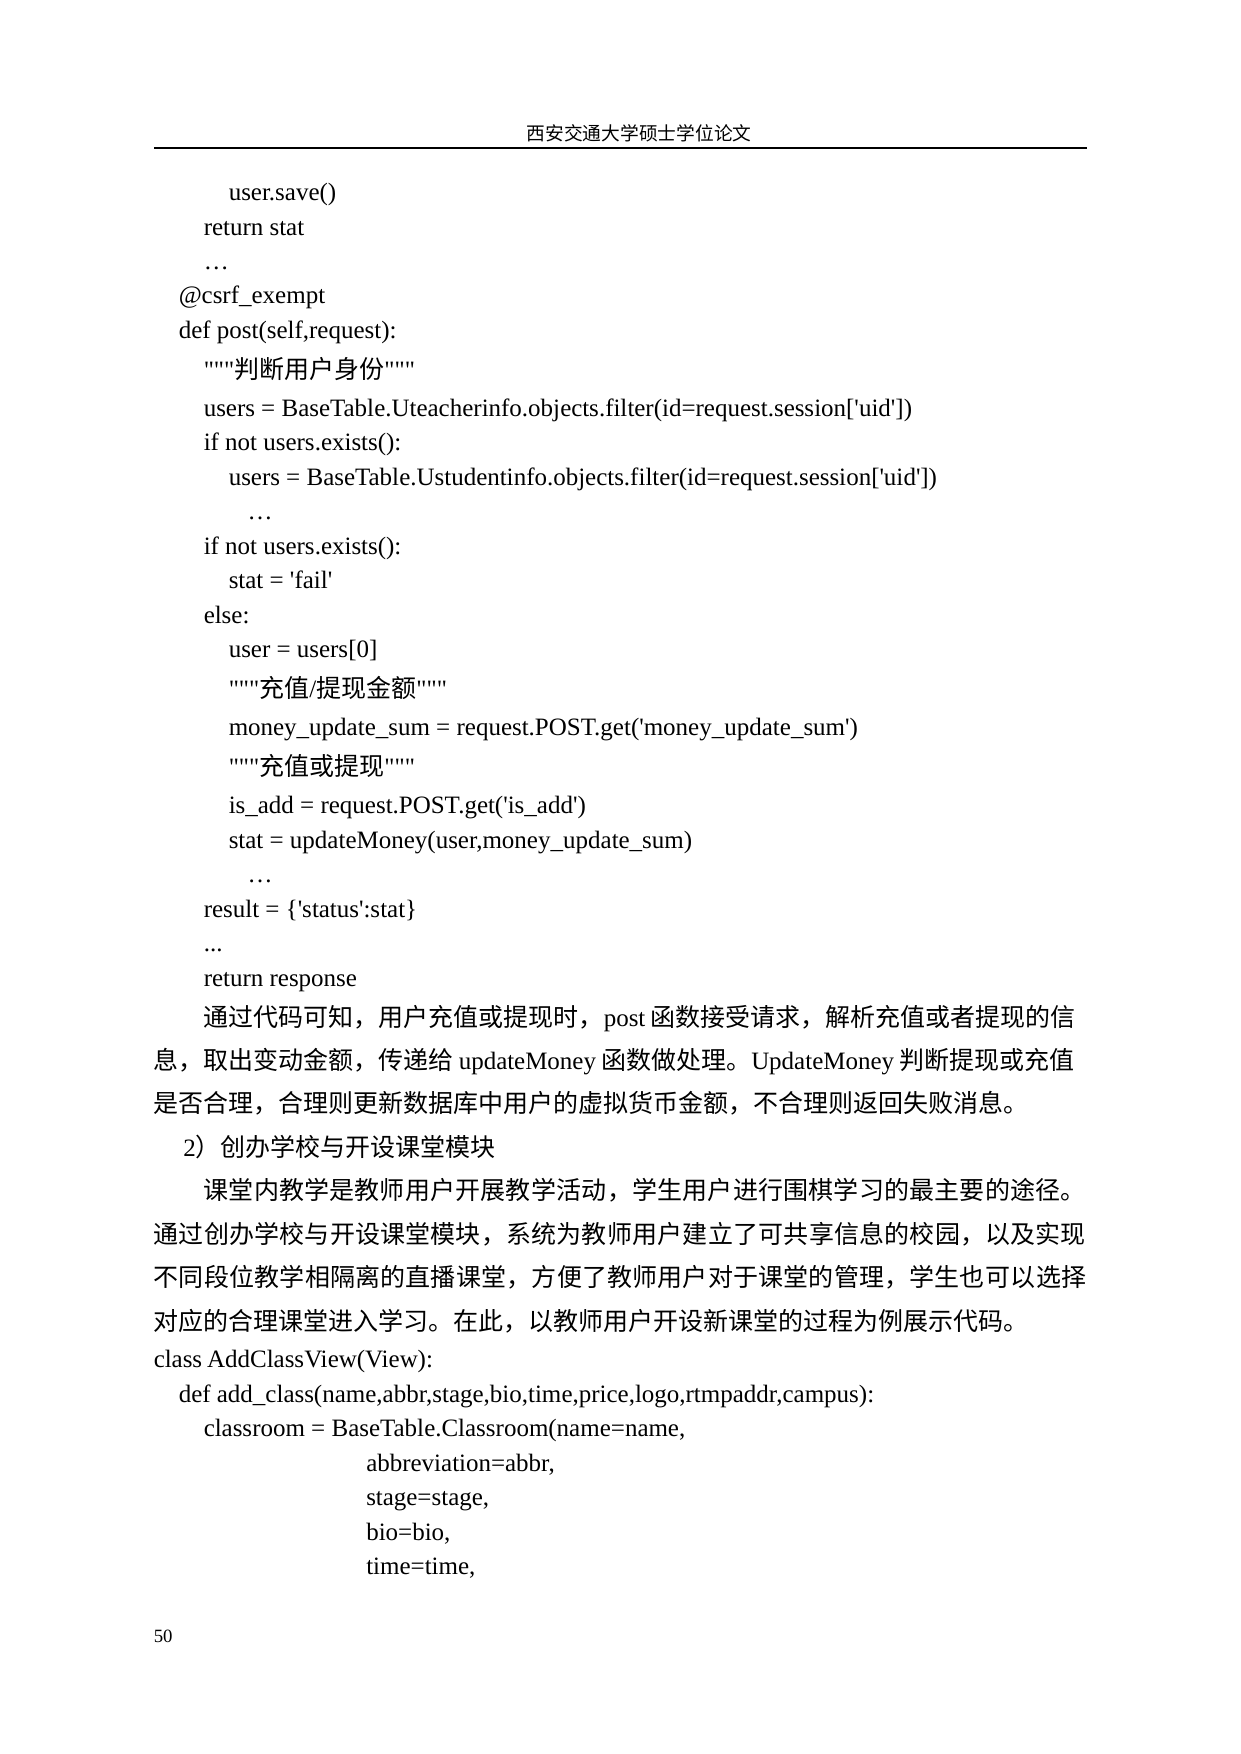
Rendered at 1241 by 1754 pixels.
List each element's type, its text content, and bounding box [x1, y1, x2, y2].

subtitle 创办学校与开设课堂模块 [183, 1127, 1087, 1164]
text def post(self,request): [153, 315, 1087, 344]
text return response [153, 963, 1087, 991]
text … [153, 859, 1087, 888]
text stat = 'fail' [153, 565, 1087, 594]
text user.save() [153, 177, 1087, 206]
text 通过代码可知，用户充值或提现时，post函数接受请求，解析充值或者提现的信息，取出变动金额，传递给updateMoney函数做处理。UpdateMoney判断提现或充值是否合理，合理则更新数据库中用户的虚拟货币金额，不合理则返回失败消息。 [153, 997, 1087, 1120]
text """充值/提现金额""" [153, 669, 1087, 705]
text """充值或提现""" [153, 747, 1087, 783]
text … [153, 496, 1087, 525]
text else: [153, 600, 1087, 629]
text user = users[0] [153, 634, 1087, 663]
text time=time, [153, 1551, 1087, 1580]
text ... [153, 928, 1087, 957]
text @csrf_exempt [153, 281, 1087, 309]
text """判断用户身份""" [153, 349, 1087, 386]
text return stat [153, 212, 1087, 240]
text def add_class(name,abbr,stage,bio,time,price,logo,rtmpaddr,campus): [153, 1379, 1087, 1408]
text 课堂内教学是教师用户开展教学活动，学生用户进行围棋学习的最主要的途径。通过创办学校与开设课堂模块，系统为教师用户建立了可共享信息的校园，以及实现不同段位教学相隔离的直播课堂，方便了教师用户对于课堂的管理，学生也可以选择对应的合理课堂进入学习。在此，以教师用户开设新课堂的过程为例展示代码。 [153, 1171, 1087, 1337]
text is_add = request.POST.get('is_add') [153, 790, 1087, 819]
text users = BaseTable.Ustudentinfo.objects.filter(id=request.session['uid']) [153, 462, 1087, 491]
text class AddClassView(View): [153, 1344, 1087, 1373]
text if not users.exists(): [153, 427, 1087, 456]
text stat = updateMoney(user,money_update_sum) [153, 825, 1087, 853]
text abbreviation=abbr, [153, 1448, 1087, 1477]
text result = {'status':stat} [153, 894, 1087, 922]
text users = BaseTable.Uteacherinfo.objects.filter(id=request.session['uid']) [153, 393, 1087, 422]
text classroom = BaseTable.Classroom(name=name, [153, 1413, 1087, 1442]
text if not users.exists(): [153, 531, 1087, 560]
text stage=stage, [153, 1482, 1087, 1511]
text money_update_sum = request.POST.get('money_update_sum') [153, 712, 1087, 741]
text … [153, 246, 1087, 275]
text bio=bio, [153, 1517, 1087, 1546]
